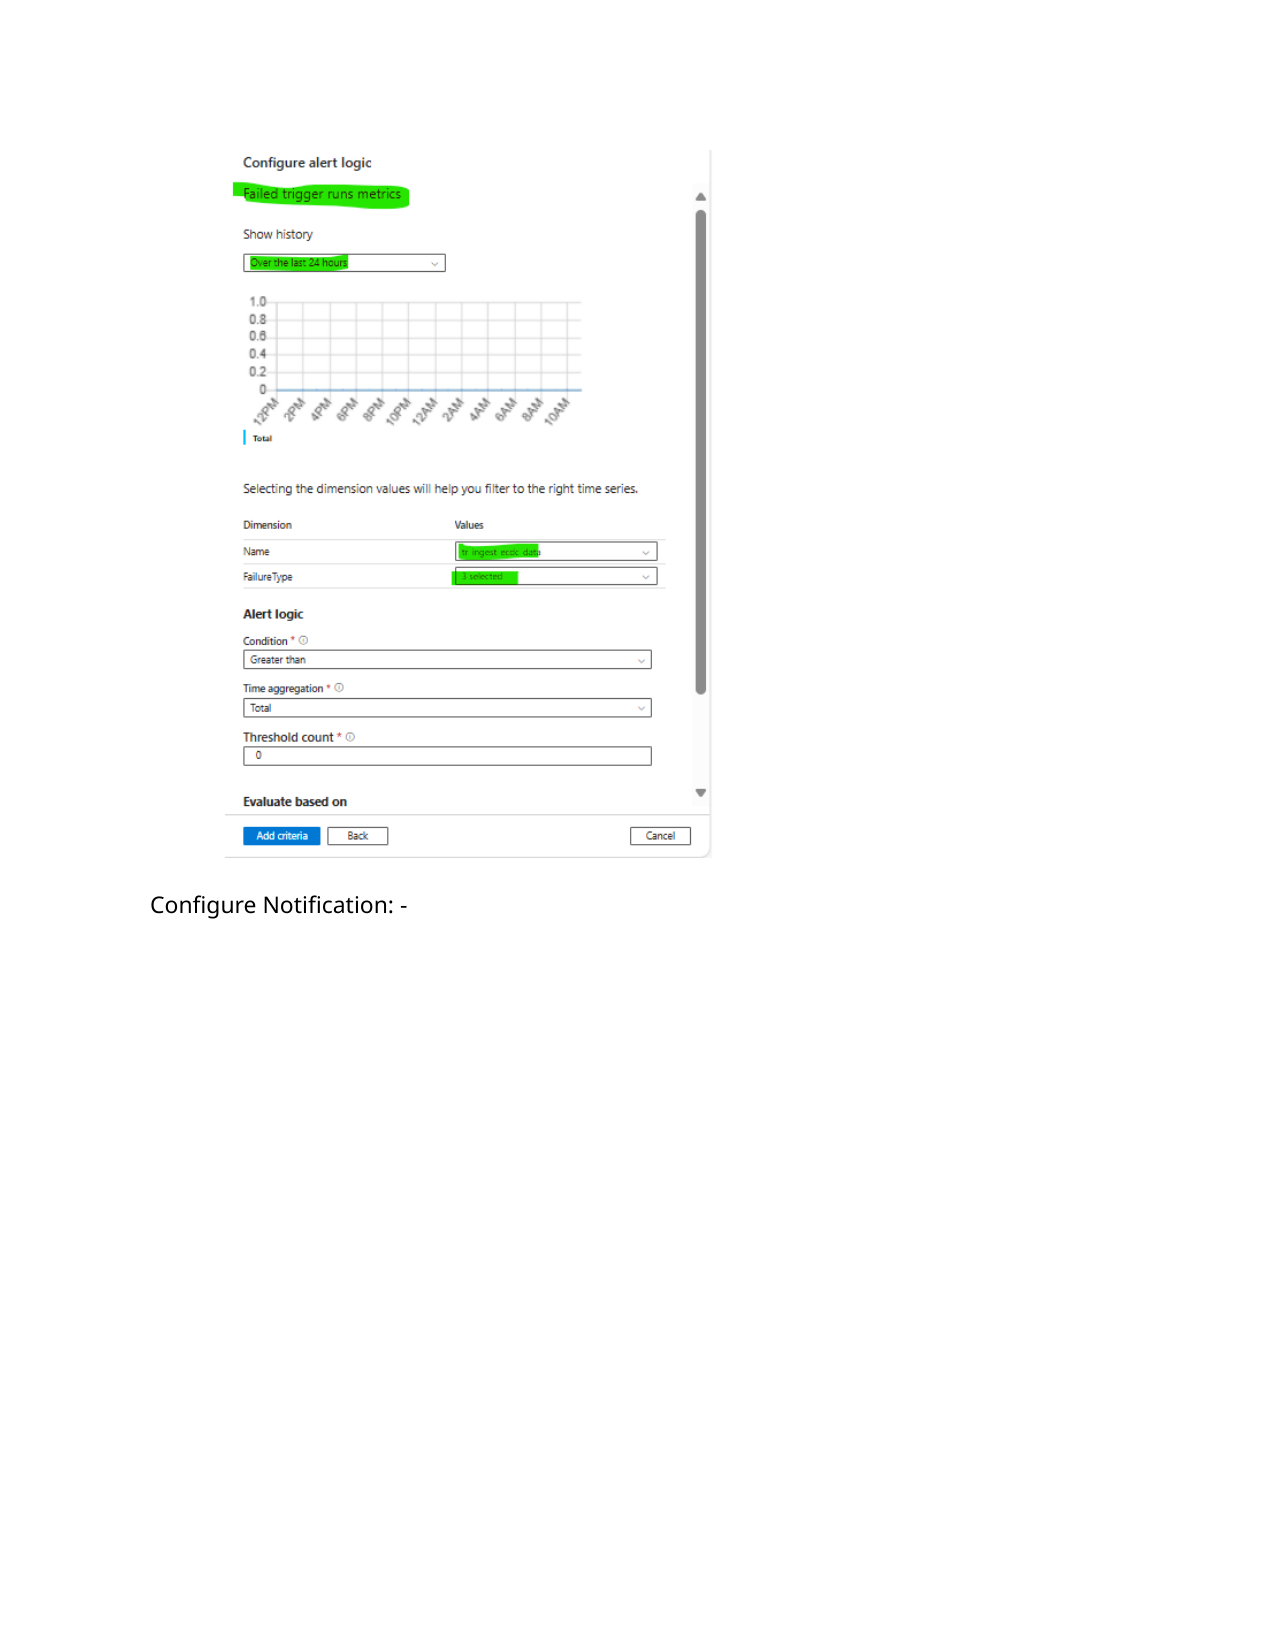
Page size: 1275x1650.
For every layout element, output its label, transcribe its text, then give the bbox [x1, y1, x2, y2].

picture [225, 150, 713, 858]
text Configure Notification: - [150, 889, 1125, 920]
